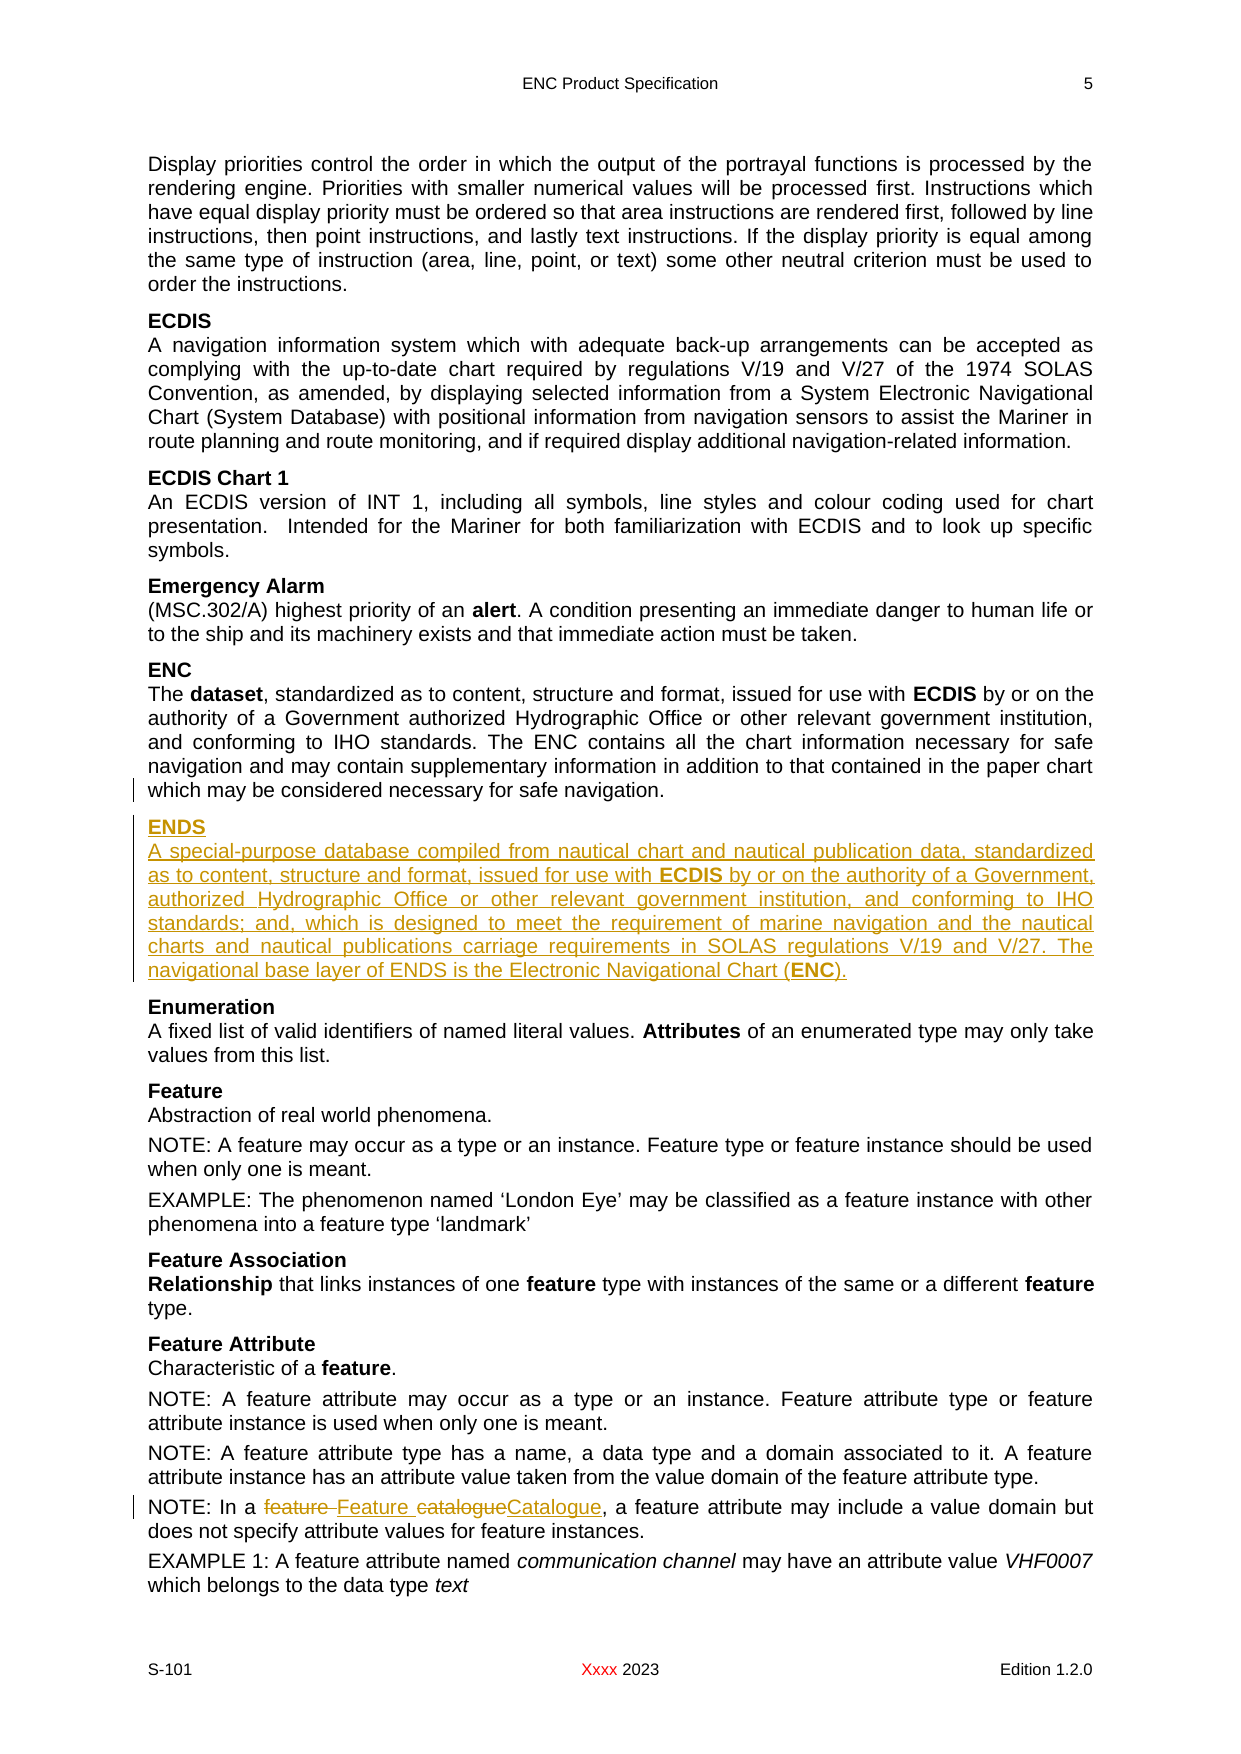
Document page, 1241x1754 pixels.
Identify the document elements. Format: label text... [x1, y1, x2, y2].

text ECDIS Chart 1 [148, 466, 1094, 489]
text Abstraction of real world phenomena. [148, 1103, 1094, 1127]
text NOTE: A feature attribute type has a name, a data type and a domain associated to it. A feature attribute instance has an attribute value taken from the value domain of the feature attribute type. [148, 1441, 1094, 1488]
text ENC [148, 658, 1094, 682]
text Enumeration [148, 995, 1094, 1019]
text Characteristic of a feature. [148, 1356, 1094, 1380]
text EXAMPLE 1: A feature attribute named communication channel may have an attribute value VHF0007 which belongs to the data type text [148, 1549, 1094, 1597]
text A navigation information system which with adequate back-up arrangements can be accepted as complying with the up-to-date chart required by regulations V/19 and V/27 of the 1974 SOLAS Convention, as amended, by displaying selected information from a System Electronic Navigational Chart (System Database) with positional information from navigation sensors to assist the Mariner in route planning and route monitoring, and if required display additional navigation-related information. [148, 333, 1094, 453]
text Feature Attribute [148, 1332, 1094, 1356]
text Feature [148, 1079, 1094, 1103]
text NOTE: In a , a feature attribute may include a value domain but does not specify attribute values for feature instances. [148, 1495, 1094, 1543]
text Relationship that links instances of one feature type with instances of the same or a different feature type. [148, 1272, 1094, 1320]
text (MSC.302/A) highest priority of an alert. A condition presenting an immediate danger to human life or to the ship and its machinery exists and that immediate action must be taken. [148, 598, 1094, 646]
text ECDIS [148, 309, 1094, 333]
text An ECDIS version of INT 1, including all symbols, line styles and colour coding used for chart presentation. Intended for the Mariner for both familiarization with ECDIS and to look up specific symbols. [148, 489, 1094, 561]
text The dataset, standardized as to content, structure and format, issued for use with ECDIS by or on the authority of a Government authorized Hydrographic Office or other relevant government institution, and conforming to IHO standards. The ENC contains all the chart information necessary for safe navigation and may contain supplementary information in addition to that contained in the paper chart which may be considered necessary for safe navigation. [148, 682, 1094, 802]
text NOTE: A feature attribute may occur as a type or an instance. Feature attribute type or feature attribute instance is used when only one is meant. [148, 1386, 1094, 1434]
text Display priorities control the order in which the output of the portrayal functions is processed by the rendering engine. Priorities with smaller numerical values will be processed first. Instructions which have equal display priority must be ordered so that area instructions are rendered first, followed by line instructions, then point instructions, and lastly text instructions. If the display priority is equal among the same type of instruction (area, line, point, or text) some other neutral criterion must be used to order the instructions. [148, 152, 1094, 295]
text A fixed list of valid identifiers of named literal values. Attributes of an enumerated type may only take values from this list. [148, 1019, 1094, 1067]
text NOTE: A feature may occur as a type or an instance. Feature type or feature instance should be used when only one is meant. [148, 1133, 1094, 1181]
text Feature Association [148, 1248, 1094, 1272]
text Emergency Alarm [148, 574, 1094, 598]
text EXAMPLE: The phenomenon named ‘London Eye’ may be classified as a feature instance with other phenomena into a feature type ‘landmark’ [148, 1187, 1094, 1235]
